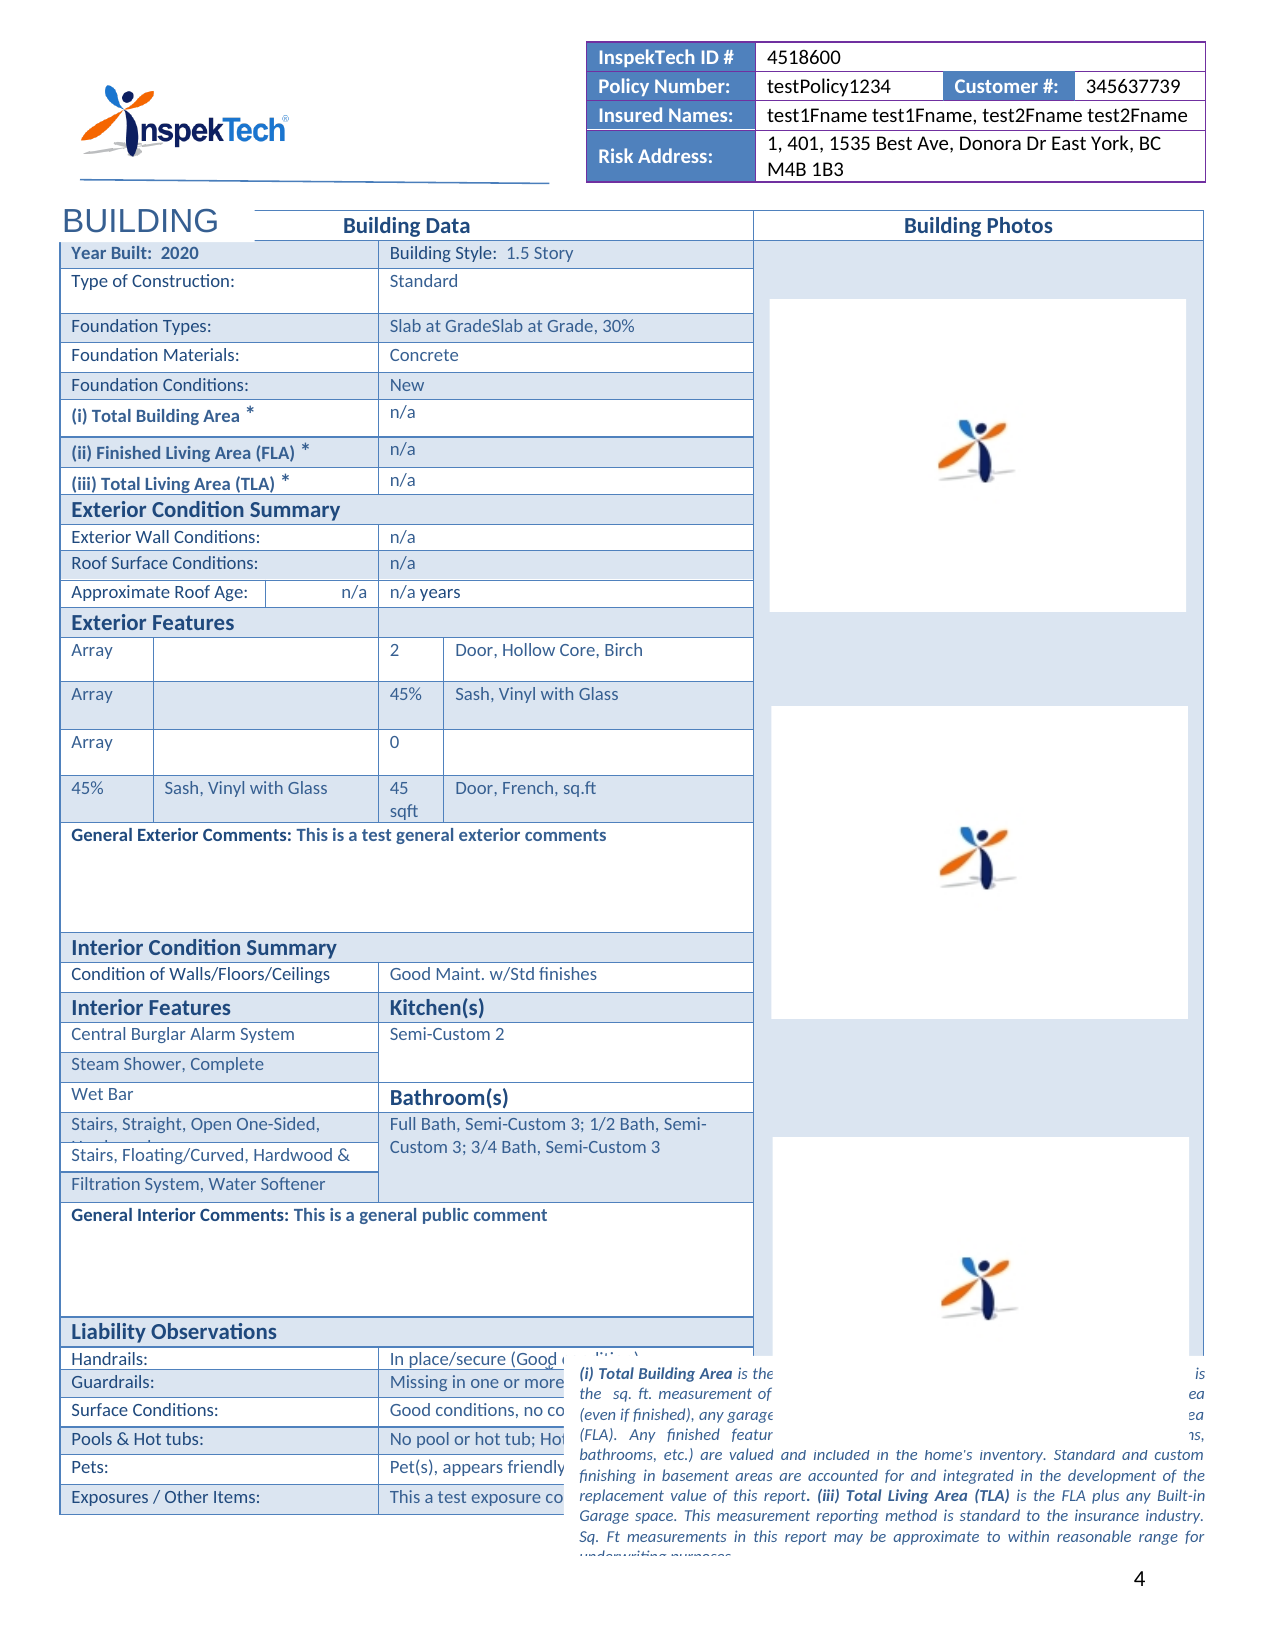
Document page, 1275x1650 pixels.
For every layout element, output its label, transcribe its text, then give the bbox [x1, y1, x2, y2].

table_header Building Data [255, 211, 753, 240]
table_cell Handrails: [61, 1348, 378, 1369]
table_cell Roof Surface Conditions: [61, 551, 378, 579]
table_cell n/a [266, 581, 378, 607]
table_cell n/a [379, 400, 753, 436]
table_cell Interior Features [61, 993, 378, 1022]
table_cell n/a [379, 551, 753, 579]
table_cell n/a [379, 438, 753, 467]
table_cell Sash, Vinyl with Glass [444, 682, 753, 729]
table_cell (iii) Total Living Area (TLA) * [61, 468, 378, 494]
table_cell 2 [379, 638, 443, 681]
table_cell Slab at GradeSlab at Grade, 30% [379, 314, 753, 342]
table_cell 45 sqft [379, 776, 443, 822]
table_cell 45% [379, 682, 443, 729]
table_cell In place/secure (Good condition) [379, 1348, 753, 1369]
table_cell Filtration System, Water Softener [61, 1173, 378, 1202]
table_cell Pets: [61, 1455, 378, 1484]
table_cell Steam Shower, Complete [61, 1053, 378, 1082]
table_cell Wet Bar [61, 1083, 378, 1112]
table_cell Exterior Condition Summary [61, 495, 753, 524]
table_cell Pools & Hot tubs: [61, 1428, 378, 1454]
table_cell Pet(s), appears friendly [379, 1455, 563, 1484]
table_cell Array [61, 638, 153, 681]
table_cell [754, 241, 1203, 1355]
table_cell Bathroom(s) [379, 1083, 753, 1112]
table_cell [154, 730, 378, 775]
table_cell Condition of Walls/Floors/Ceilings [61, 963, 378, 992]
table_cell Exposures / Other Items: [61, 1485, 378, 1514]
table_cell Full Bath, Semi-Custom 3; 1/2 Bath, Semi-Custom 3; 3/4 Bath, Semi-Custom 3 [379, 1113, 753, 1202]
table_cell (ii) Finished Living Area (FLA) * [61, 438, 378, 467]
table_cell Door, Hollow Core, Birch [444, 638, 753, 681]
table_cell Good Maint. w/Std finishes [379, 963, 753, 992]
table_cell Liability Observations [61, 1318, 753, 1346]
picture [769, 299, 1187, 612]
table_cell Building Style: 1.5 Story [379, 241, 753, 268]
picture [80, 83, 291, 158]
table_cell Standard [379, 269, 753, 313]
table_cell Stairs, Floating/Curved, Hardwood & Carpet [61, 1143, 378, 1171]
table_cell [444, 730, 753, 775]
table_cell Exterior Features [61, 608, 378, 637]
table_cell Type of Construction: [61, 269, 378, 313]
table_cell Semi-Custom 2 [379, 1023, 753, 1082]
table_cell n/a [379, 468, 753, 494]
table_cell n/a years [379, 581, 753, 607]
table_cell Surface Conditions: [61, 1398, 378, 1426]
table_cell Year Built: 2020 [61, 241, 378, 268]
table_cell Missing in one or more places [379, 1370, 563, 1397]
table_cell 0 [379, 730, 443, 775]
table_cell This a test exposure comment [379, 1485, 563, 1514]
picture [771, 706, 1188, 1019]
table_cell [154, 638, 378, 681]
table_cell Array [61, 730, 153, 775]
picture [772, 1137, 1190, 1450]
table_cell Foundation Types: [61, 314, 378, 342]
table_cell n/a [379, 525, 753, 550]
table_cell [379, 608, 753, 637]
table_cell Concrete [379, 343, 753, 372]
table_cell [154, 682, 378, 729]
table_cell Guardrails: [61, 1370, 378, 1397]
table_cell Approximate Roof Age: [61, 581, 265, 607]
table_cell Foundation Materials: [61, 343, 378, 372]
table_cell Foundation Conditions: [61, 373, 378, 399]
table_header Building Photos [754, 211, 1203, 240]
table_cell Stairs, Straight, Open One-Sided, Hardwood [61, 1113, 378, 1142]
table_cell Good conditions, no concerns [379, 1398, 563, 1426]
table_cell 45% [61, 776, 153, 822]
table_cell No pool or hot tub; Hot tub on deck, w/cover [379, 1428, 563, 1454]
table_cell New [379, 373, 753, 399]
table_cell General Exterior Comments: This is a test general exterior comments [61, 823, 753, 932]
table_cell Sash, Vinyl with Glass [154, 776, 378, 822]
table_cell Exterior Wall Conditions: [61, 525, 378, 550]
table_cell General Interior Comments: This is a general public comment [61, 1203, 753, 1316]
table_cell (i) Total Building Area * [61, 400, 378, 436]
table_cell Central Burglar Alarm System [61, 1023, 378, 1052]
table_cell Door, French, sq.ft [444, 776, 753, 822]
table_cell Kitchen(s) [379, 993, 753, 1022]
table_cell Interior Condition Summary [61, 933, 753, 962]
table_cell Array [61, 682, 153, 729]
